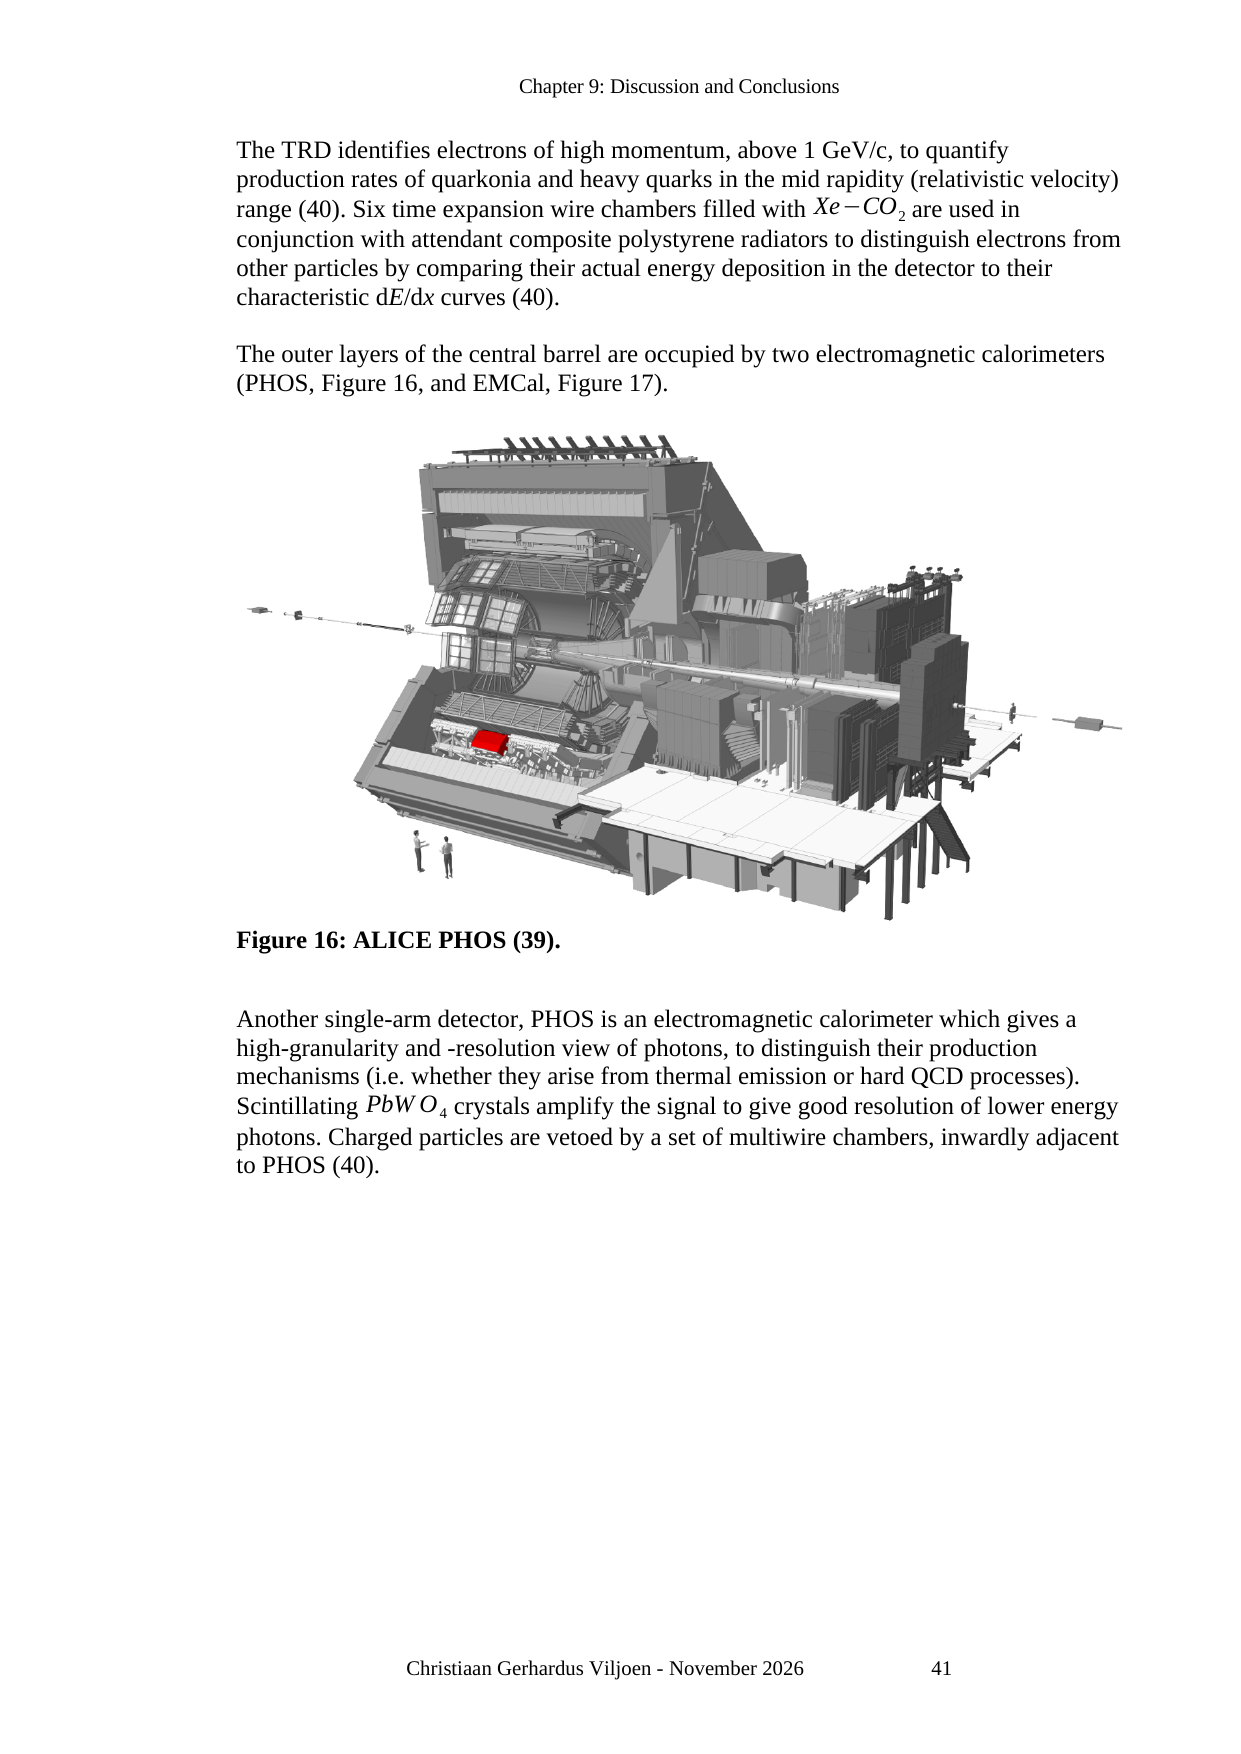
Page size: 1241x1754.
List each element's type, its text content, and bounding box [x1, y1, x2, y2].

text Figure 16: ALICE PHOS . [236, 926, 1122, 954]
text Another single-arm detector, PHOS is an electromagnetic calorimeter which gives a high-granularity and -resolution view of photons, to distinguish their production mechanisms (i.e. whether they arise from thermal emission or hard QCD processes). Scintillating crystals amplify the signal to give good resolution of lower energy photons. Charged particles are vetoed by a set of multiwire chambers, inwardly adjacent to PHOS . [236, 1004, 1122, 1179]
text The TRD identifies electrons of high momentum, above 1 GeV/c, to quantify production rates of quarkonia and heavy quarks in the mid rapidity (relativistic velocity) range . Six time expansion wire chambers filled with are used in conjunction with attendant composite polystyrene radiators to distinguish electrons from other particles by comparing their actual energy deposition in the detector to their characteristic dE/dx curves . [236, 135, 1122, 311]
picture [236, 425, 1123, 926]
text The outer layers of the central barrel are occupied by two electromagnetic calorimeters (PHOS, Figure 16, and EMCal, Figure 17). [236, 339, 1122, 397]
